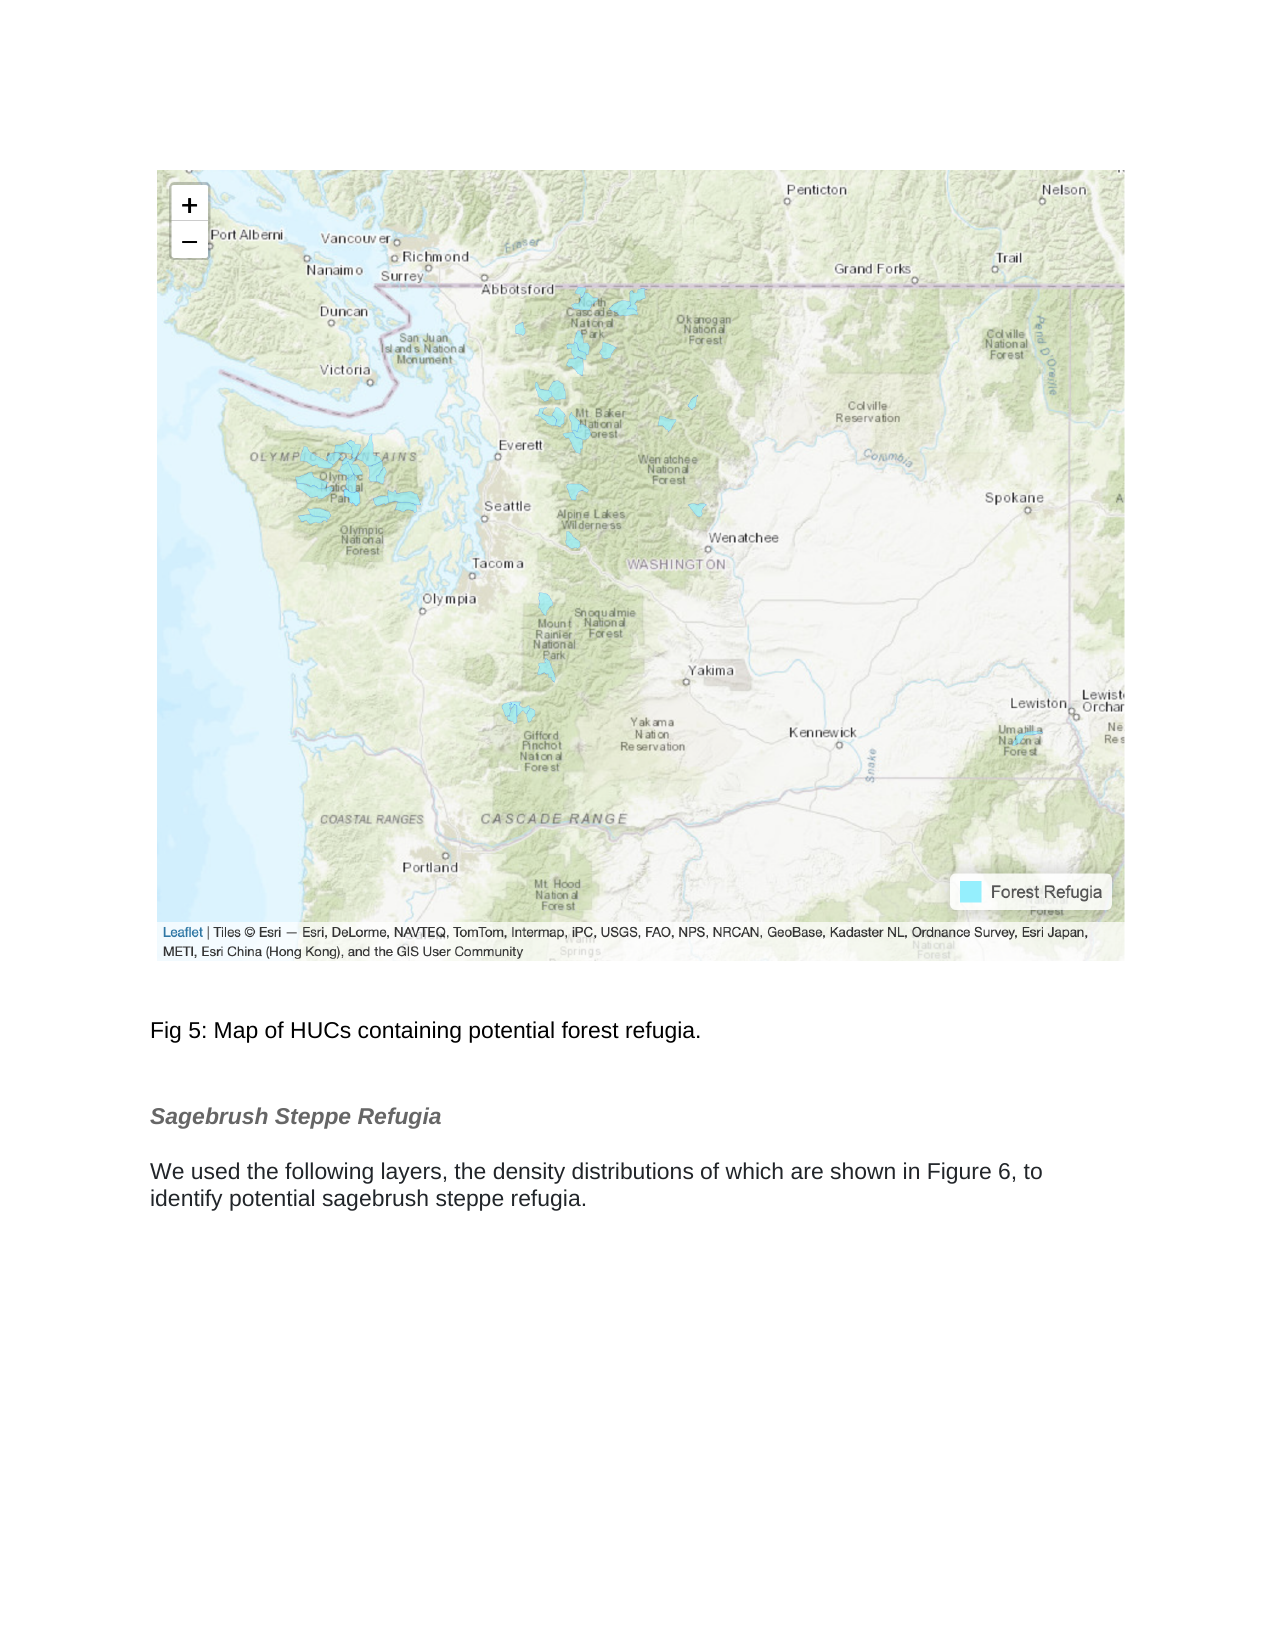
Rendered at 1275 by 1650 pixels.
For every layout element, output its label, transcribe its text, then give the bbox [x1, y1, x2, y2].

picture [153, 168, 1129, 965]
text We used the following layers, the density distributions of which are shown in Figure 6, to identify potential sagebrush steppe refugia. [150, 1158, 1121, 1212]
text Fig 5: Map of HUCs containing potential forest refugia. [150, 1017, 1125, 1044]
subtitle Sagebrush Steppe Refugia [150, 1103, 1125, 1129]
